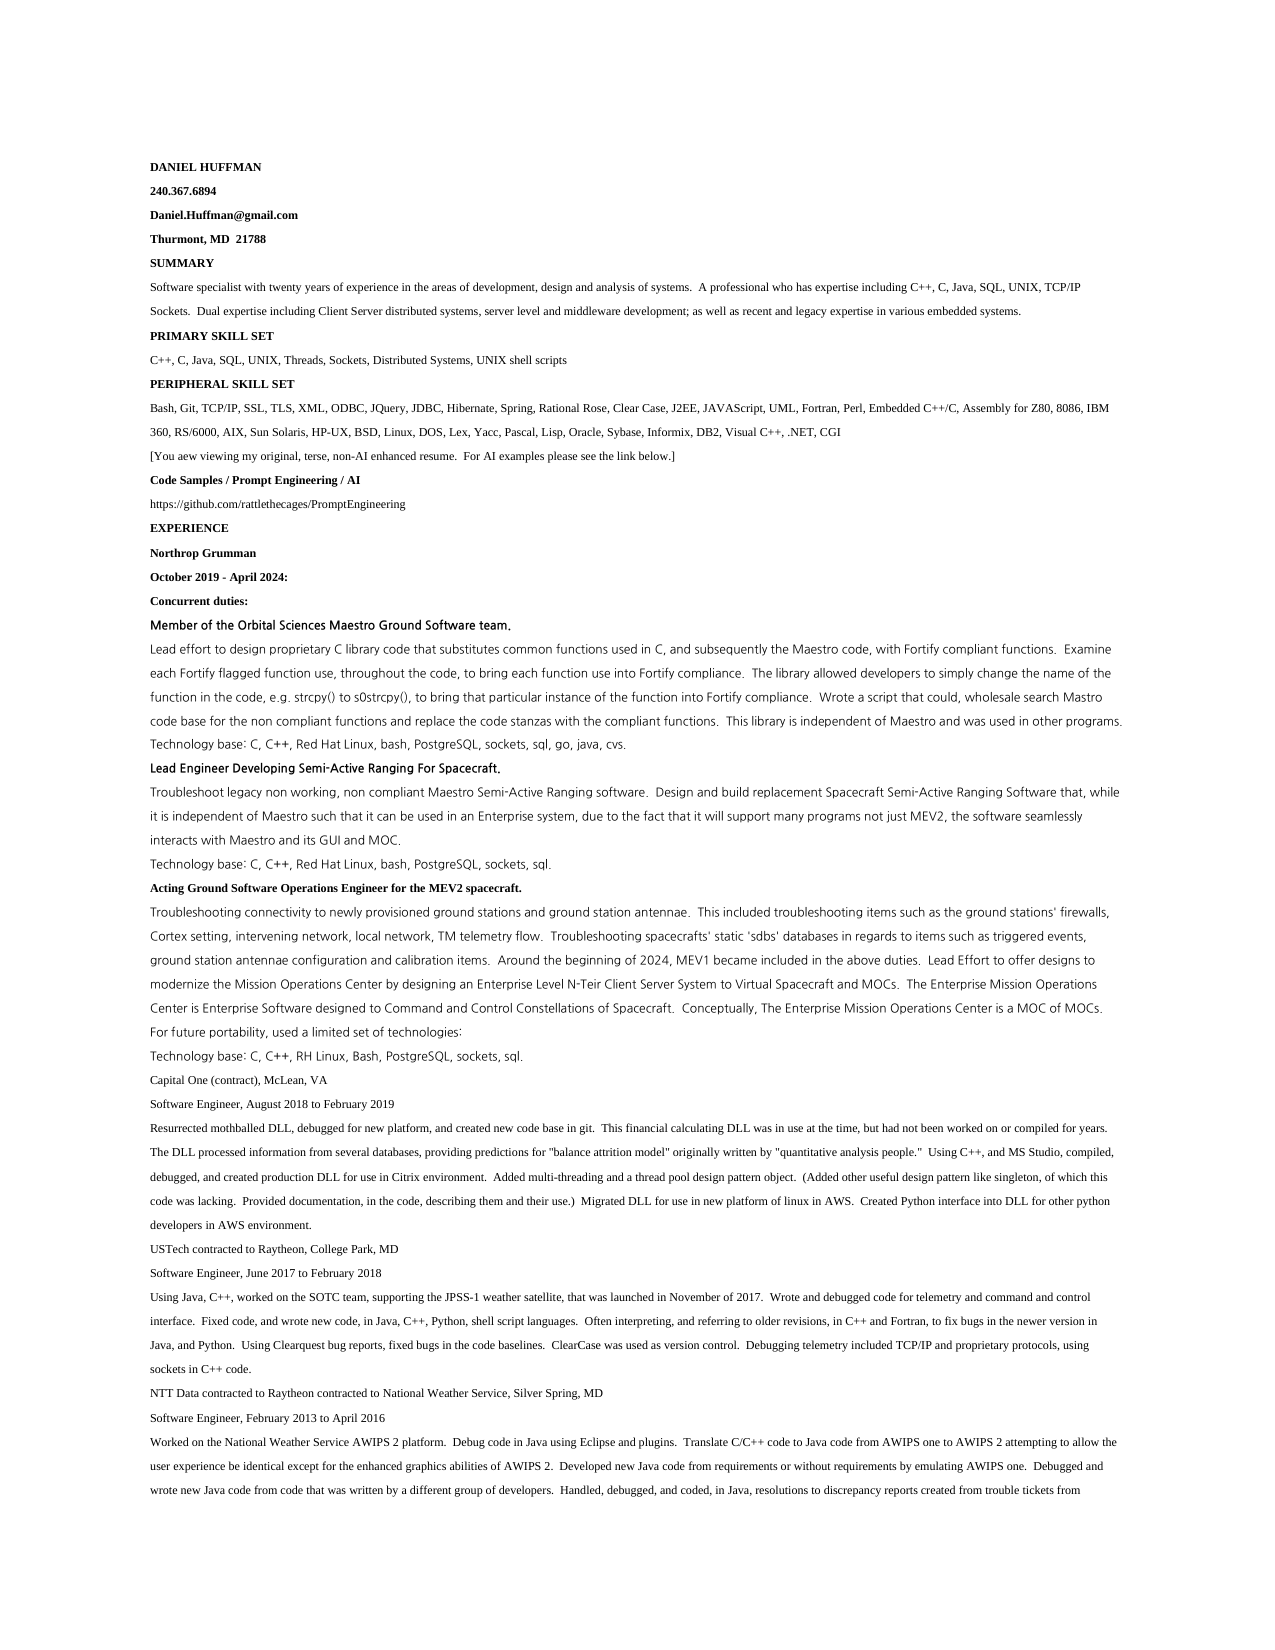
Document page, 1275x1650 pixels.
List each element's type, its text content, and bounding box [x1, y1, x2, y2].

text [150, 1425, 1125, 1497]
text Technology base: C, C++, Red Hat Linux, bash, PostgreSQL, sockets, sql. [150, 847, 1125, 871]
text DANIEL HUFFMAN [150, 150, 1125, 174]
text Software Engineer, February 2013 to April 2016 [150, 1401, 1125, 1425]
text Resurrected mothballed DLL, debugged for new platform, and created new code base in git. This financial calculating DLL was in use at the time, but had not been worked on or compiled for years. The DLL processed information from several databases, providing predictions for "balance attrition model" originally written by "quantitative analysis people." Using C++, and MS Studio, compiled, debugged, and created production DLL for use in Citrix environment. Added multi-threading and a thread pool design pattern object. (Added other useful design pattern like singleton, of which this code was lacking. Provided documentation, in the code, describing them and their use.) Migrated DLL for use in new platform of linux in AWS. Created Python interface into DLL for other python developers in AWS environment. [150, 1111, 1125, 1232]
text Troubleshooting connectivity to newly provisioned ground stations and ground station antennae. This included troubleshooting items such as the ground stations' firewalls, Cortex setting, intervening network, local network, TM telemetry flow. Troubleshooting spacecrafts' static 'sdbs' databases in regards to items such as triggered events, ground station antennae configuration and calibration items. Around the beginning of 2024, MEV1 became included in the above duties. Lead Effort to offer designs to modernize the Mission Operations Center by designing an Enterprise Level N-Teir Client Server System to Virtual Spacecraft and MOCs. The Enterprise Mission Operations Center is Enterprise Software designed to Command and Control Constellations of Spacecraft. Conceptually, The Enterprise Mission Operations Center is a MOC of MOCs. For future portability, used a limited set of technologies: [150, 895, 1125, 1039]
text SUMMARY [150, 246, 1125, 270]
text Bash, Git, TCP/IP, SSL, TLS, XML, ODBC, JQuery, JDBC, Hibernate, Spring, Rational Rose, Clear Case, J2EE, JAVAScript, UML, Fortran, Perl, Embedded C++/C, Assembly for Z80, 8086, IBM 360, RS/6000, AIX, Sun Solaris, HP-UX, BSD, Linux, DOS, Lex, Yacc, Pascal, Lisp, Oracle, Sybase, Informix, DB2, Visual C++, .NET, CGI [150, 391, 1125, 439]
text Software Engineer, June 2017 to February 2018 [150, 1256, 1125, 1280]
text Code Samples / Prompt Engineering / AI [150, 463, 1125, 487]
text Concurrent duties: [150, 584, 1125, 608]
text EXPERIENCE [150, 512, 1125, 536]
text Software Engineer, August 2018 to February 2019 [150, 1087, 1125, 1111]
text Lead effort to design proprietary C library code that substitutes common functions used in C, and subsequently the Maestro code, with Fortify compliant functions. Examine each Fortify flagged function use, throughout the code, to bring each function use into Fortify compliance. The library allowed developers to simply change the name of the function in the code, e.g. strcpy() to s0strcpy(), to bring that particular instance of the function into Fortify compliance. Wrote a script that could, wholesale search Mastro code base for the non compliant functions and replace the code stanzas with the compliant functions. This library is independent of Maestro and was used in other programs. [150, 632, 1125, 728]
text Northrop Grumman [150, 536, 1125, 560]
text Lead Engineer Developing Semi-Active Ranging For Spacecraft. [150, 752, 1125, 776]
text Technology base: C, C++, Red Hat Linux, bash, PostgreSQL, sockets, sql, go, java, cvs. [150, 728, 1125, 752]
text Capital One (contract), McLean, VA [150, 1063, 1125, 1087]
text [You aew viewing my original, terse, non-AI enhanced resume. For AI examples please see the link below.] [150, 439, 1125, 463]
text C++, C, Java, SQL, UNIX, Threads, Sockets, Distributed Systems, UNIX shell scripts [150, 343, 1125, 367]
text NTT Data contracted to Raytheon contracted to National Weather Service, Silver Spring, MD [150, 1377, 1125, 1401]
text https://github.com/rattlethecages/PromptEngineering [150, 487, 1125, 511]
text Daniel.Huffman@gmail.com Thurmont, MD 21788 [150, 198, 1125, 246]
text Software specialist with twenty years of experience in the areas of development, design and analysis of systems. A professional who has expertise including C++, C, Java, SQL, UNIX, TCP/IP Sockets. Dual expertise including Client Server distributed systems, server level and middleware development; as well as recent and legacy expertise in various embedded systems. [150, 270, 1125, 318]
text Using Java, C++, worked on the SOTC team, supporting the JPSS-1 weather satellite, that was launched in November of 2017. Wrote and debugged code for telemetry and command and control interface. Fixed code, and wrote new code, in Java, C++, Python, shell script languages. Often interpreting, and referring to older revisions, in C++ and Fortran, to fix bugs in the newer version in Java, and Python. Using Clearquest bug reports, fixed bugs in the code baselines. ClearCase was used as version control. Debugging telemetry included TCP/IP and proprietary protocols, using sockets in C++ code. [150, 1280, 1125, 1376]
text 240.367.6894 [150, 174, 1125, 198]
text PRIMARY SKILL SET [150, 319, 1125, 343]
text PERIPHERAL SKILL SET [150, 367, 1125, 391]
text Troubleshoot legacy non working, non compliant Maestro Semi-Active Ranging software. Design and build replacement Spacecraft Semi-Active Ranging Software that, while it is independent of Maestro such that it can be used in an Enterprise system, due to the fact that it will support many programs not just MEV2, the software seamlessly interacts with Maestro and its GUI and MOC. [150, 776, 1125, 847]
text Acting Ground Software Operations Engineer for the MEV2 spacecraft. [150, 871, 1125, 895]
text USTech contracted to Raytheon, College Park, MD [150, 1232, 1125, 1256]
text October 2019 - April 2024: [150, 560, 1125, 584]
text Member of the Orbital Sciences Maestro Ground Software team. [150, 608, 1125, 632]
text Technology base: C, C++, RH Linux, Bash, PostgreSQL, sockets, sql. [150, 1039, 1125, 1063]
